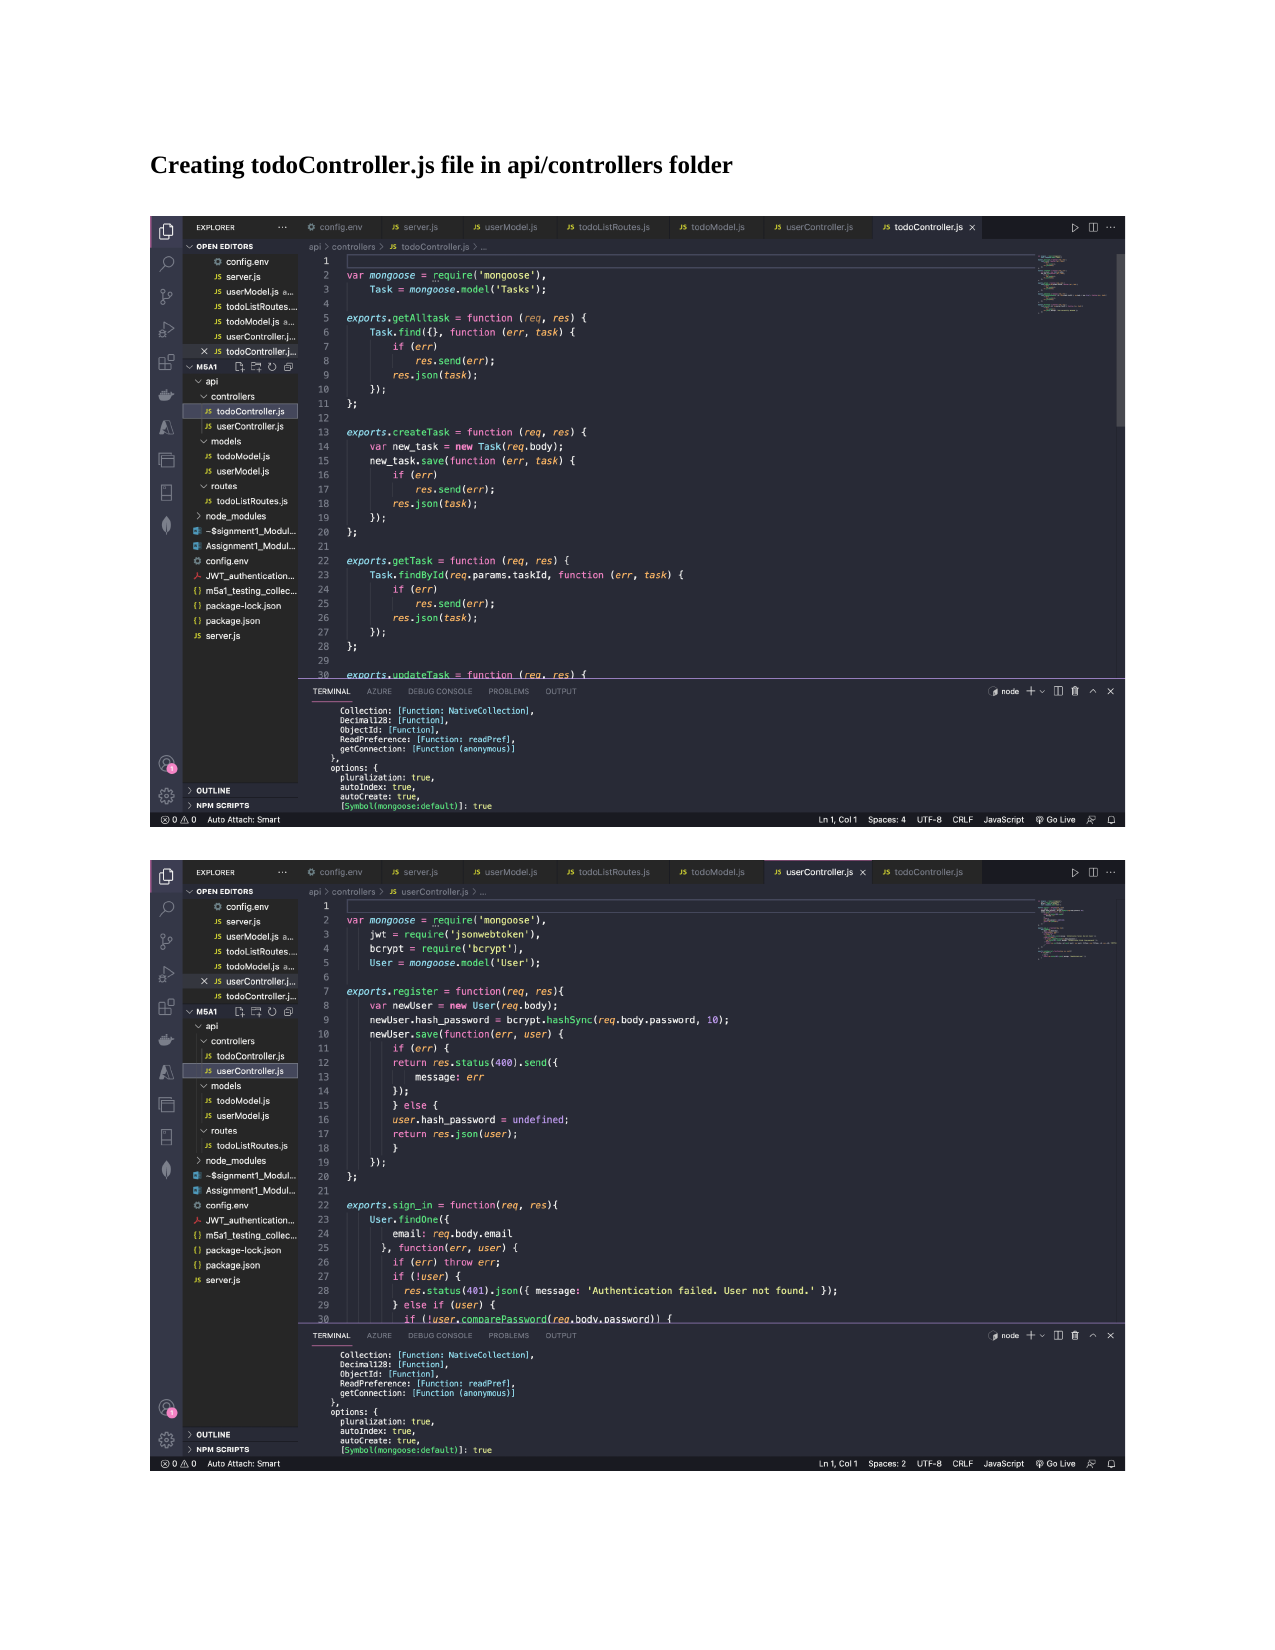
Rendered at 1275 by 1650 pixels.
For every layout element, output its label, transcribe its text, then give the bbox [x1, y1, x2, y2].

text Creating todoController.js file in api/controllers folder [150, 150, 1125, 179]
picture [150, 860, 1125, 1471]
picture [150, 216, 1125, 827]
